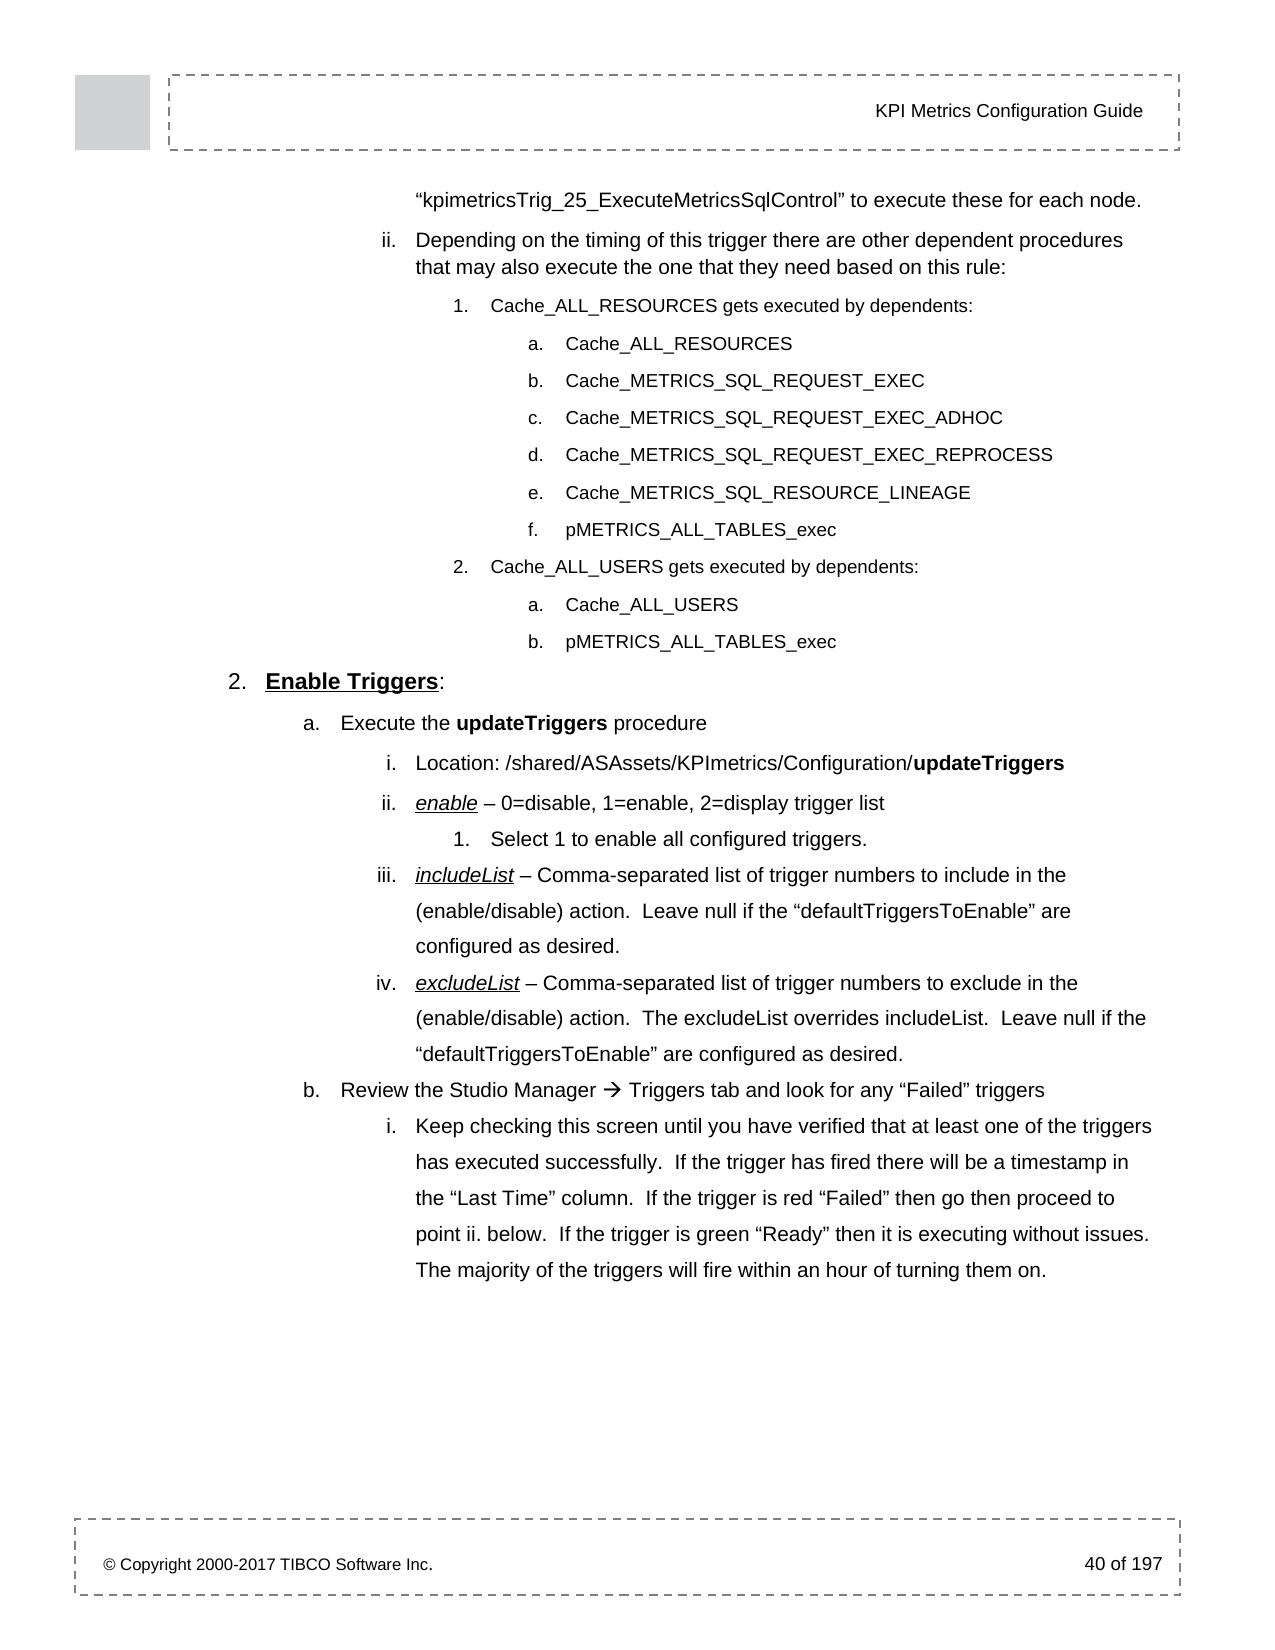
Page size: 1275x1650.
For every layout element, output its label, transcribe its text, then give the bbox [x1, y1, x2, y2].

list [397, 187, 1162, 211]
list Depending on the timing of this trigger there are other dependent procedures that may also execute the one that they need based on this rule: [397, 227, 1162, 279]
list Cache_ALL_RESOURCES gets executed by dependents: [453, 295, 1162, 317]
list Review the Studio Manager Triggers tab and look for any “Failed” triggers [303, 1078, 1162, 1102]
list Location: /shared/ASAssets/KPImetrics/Configuration/updateTriggers [397, 751, 1162, 774]
list Keep checking this screen until you have verified that at least one of the triggers has executed successfully. If the trigger has fired there will be a timestamp in the “Last Time” column. If the trigger is red “Failed” then go then proceed to point ii. below. If the trigger is green “Ready” then it is executing without issues. The majority of the triggers will fire within an hour of turning them on. [397, 1114, 1162, 1282]
list Cache_METRICS_SQL_REQUEST_EXEC [528, 369, 1162, 391]
list Cache_METRICS_SQL_REQUEST_EXEC_REPROCESS [528, 444, 1162, 466]
list Execute the updateTriggers procedure [303, 711, 1162, 734]
list excludeList – Comma-separated list of trigger numbers to exclude in the (enable/disable) action. The excludeList overrides includeList. Leave null if the “defaultTriggersToEnable” are configured as desired. [397, 970, 1162, 1066]
list Select 1 to enable all configured triggers. [453, 827, 1162, 851]
list Cache_ALL_USERS gets executed by dependents: [453, 556, 1162, 578]
list includeList – Comma-separated list of trigger numbers to include in the (enable/disable) action. Leave null if the “defaultTriggersToEnable” are configured as desired. [397, 862, 1162, 958]
list pMETRICS_ALL_TABLES_exec [528, 519, 1162, 540]
list Cache_ALL_RESOURCES [528, 332, 1162, 354]
list Enable Triggers: [228, 668, 1162, 694]
list pMETRICS_ALL_TABLES_exec [528, 631, 1162, 652]
list Cache_ALL_USERS [528, 593, 1162, 615]
list enable – 0=disable, 1=enable, 2=display trigger list [397, 791, 1162, 814]
list Cache_METRICS_SQL_REQUEST_EXEC_ADHOC [528, 407, 1162, 428]
list Cache_METRICS_SQL_RESOURCE_LINEAGE [528, 481, 1162, 503]
